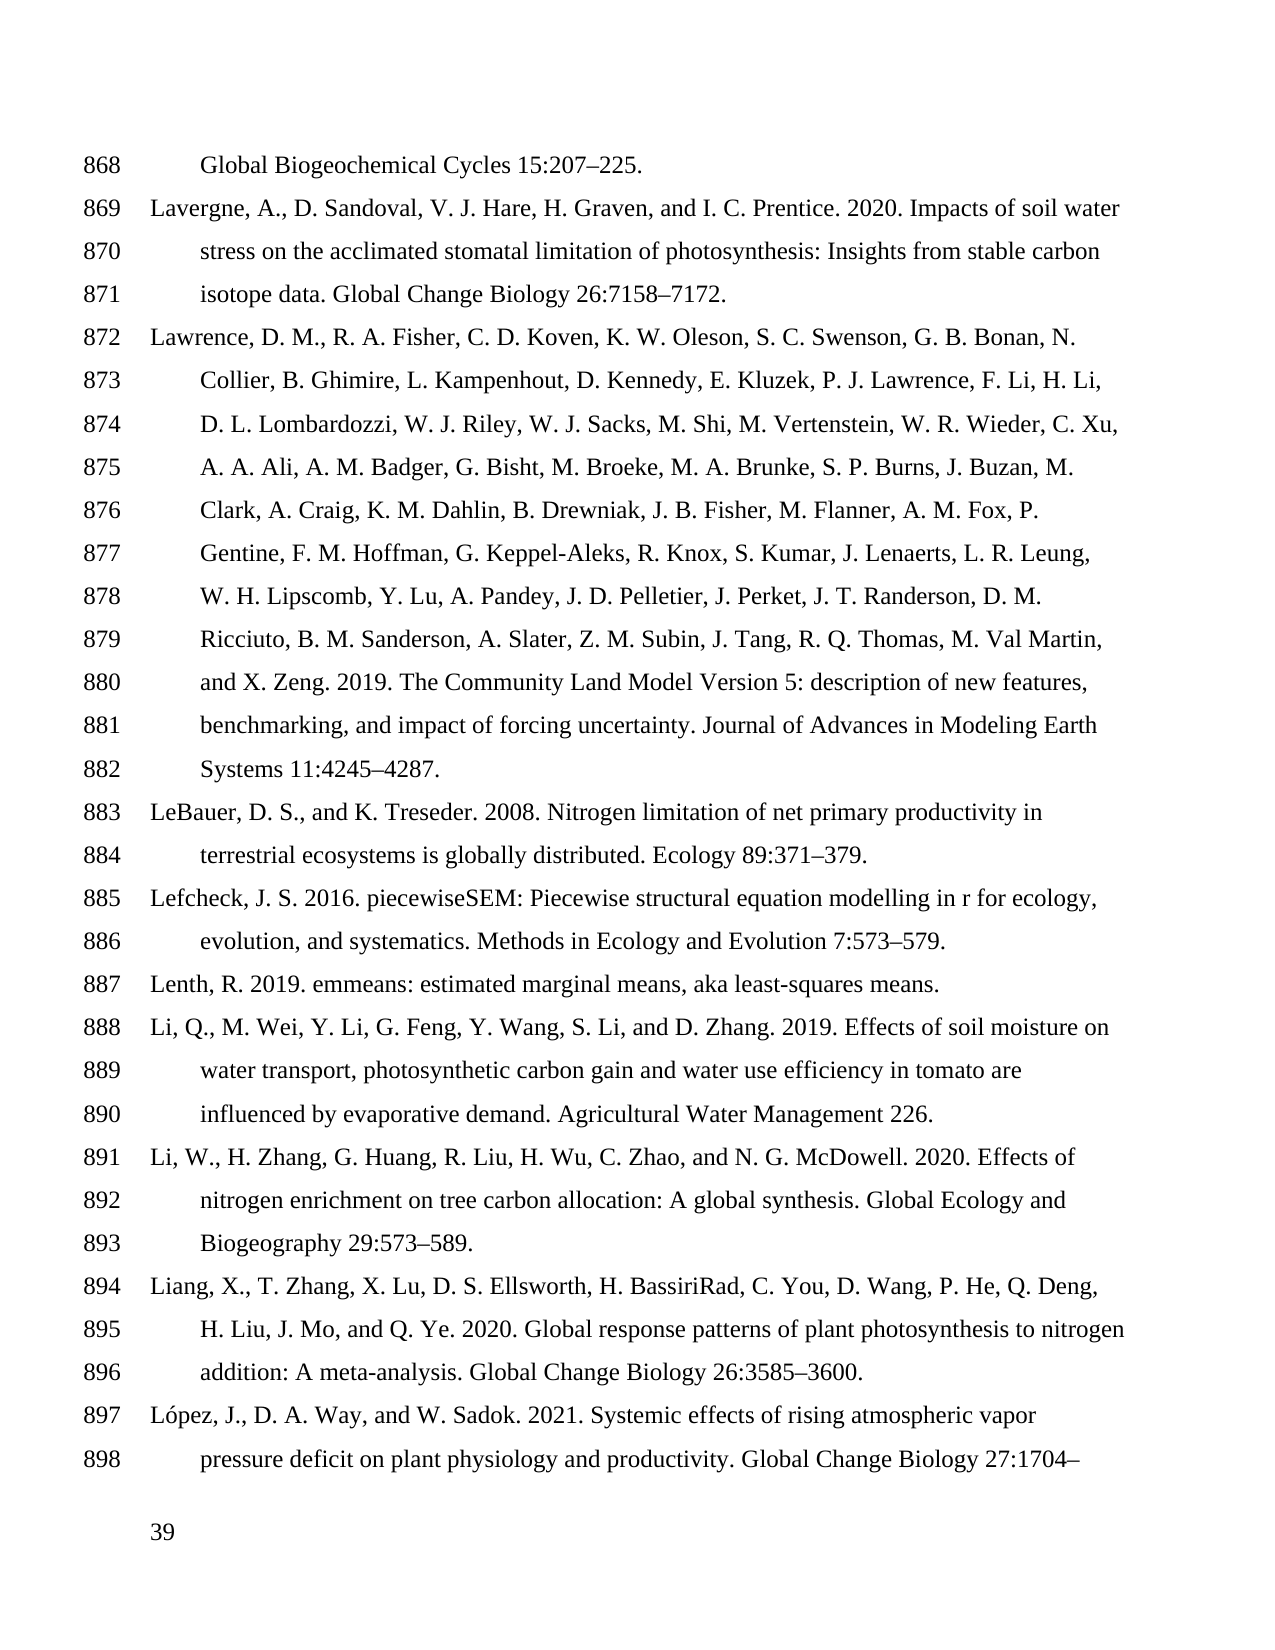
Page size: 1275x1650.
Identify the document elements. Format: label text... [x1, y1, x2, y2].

text Lenth, R. 2019. emmeans: estimated marginal means, aka least-squares means. [150, 969, 1125, 998]
text Lawrence, D. M., R. A. Fisher, C. D. Koven, K. W. Oleson, S. C. Swenson, G. B. Bonan, N. Collier, B. Ghimire, L. Kampenhout, D. Kennedy, E. Kluzek, P. J. Lawrence, F. Li, H. Li, D. L. Lombardozzi, W. J. Riley, W. J. Sacks, M. Shi, M. Vertenstein, W. R. Wieder, C. Xu, A. A. Ali, A. M. Badger, G. Bisht, M. Broeke, M. A. Brunke, S. P. Burns, J. Buzan, M. Clark, A. Craig, K. M. Dahlin, B. Drewniak, J. B. Fisher, M. Flanner, A. M. Fox, P. Gentine, F. M. Hoffman, G. Keppel‐Aleks, R. Knox, S. Kumar, J. Lenaerts, L. R. Leung, W. H. Lipscomb, Y. Lu, A. Pandey, J. D. Pelletier, J. Perket, J. T. Randerson, D. M. Ricciuto, B. M. Sanderson, A. Slater, Z. M. Subin, J. Tang, R. Q. Thomas, M. Val Martin, and X. Zeng. 2019. The Community Land Model Version 5: description of new features, benchmarking, and impact of forcing uncertainty. Journal of Advances in Modeling Earth Systems 11:4245–4287. [150, 322, 1125, 782]
text Li, Q., M. Wei, Y. Li, G. Feng, Y. Wang, S. Li, and D. Zhang. 2019. Effects of soil moisture on water transport, photosynthetic carbon gain and water use efficiency in tomato are influenced by evaporative demand. Agricultural Water Management 226. [150, 1012, 1125, 1127]
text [150, 1401, 1125, 1472]
text Li, W., H. Zhang, G. Huang, R. Liu, H. Wu, C. Zhao, and N. G. McDowell. 2020. Effects of nitrogen enrichment on tree carbon allocation: A global synthesis. Global Ecology and Biogeography 29:573–589. [150, 1142, 1125, 1257]
text LeBauer, D. S., and K. Treseder. 2008. Nitrogen limitation of net primary productivity in terrestrial ecosystems is globally distributed. Ecology 89:371–379. [150, 797, 1125, 869]
text Lavergne, A., D. Sandoval, V. J. Hare, H. Graven, and I. C. Prentice. 2020. Impacts of soil water stress on the acclimated stomatal limitation of photosynthesis: Insights from stable carbon isotope data. Global Change Biology 26:7158–7172. [150, 193, 1125, 308]
text Lefcheck, J. S. 2016. piecewiseSEM: Piecewise structural equation modelling in r for ecology, evolution, and systematics. Methods in Ecology and Evolution 7:573–579. [150, 883, 1125, 955]
text Liang, X., T. Zhang, X. Lu, D. S. Ellsworth, H. BassiriRad, C. You, D. Wang, P. He, Q. Deng, H. Liu, J. Mo, and Q. Ye. 2020. Global response patterns of plant photosynthesis to nitrogen addition: A meta‐analysis. Global Change Biology 26:3585–3600. [150, 1271, 1125, 1386]
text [150, 150, 1125, 179]
